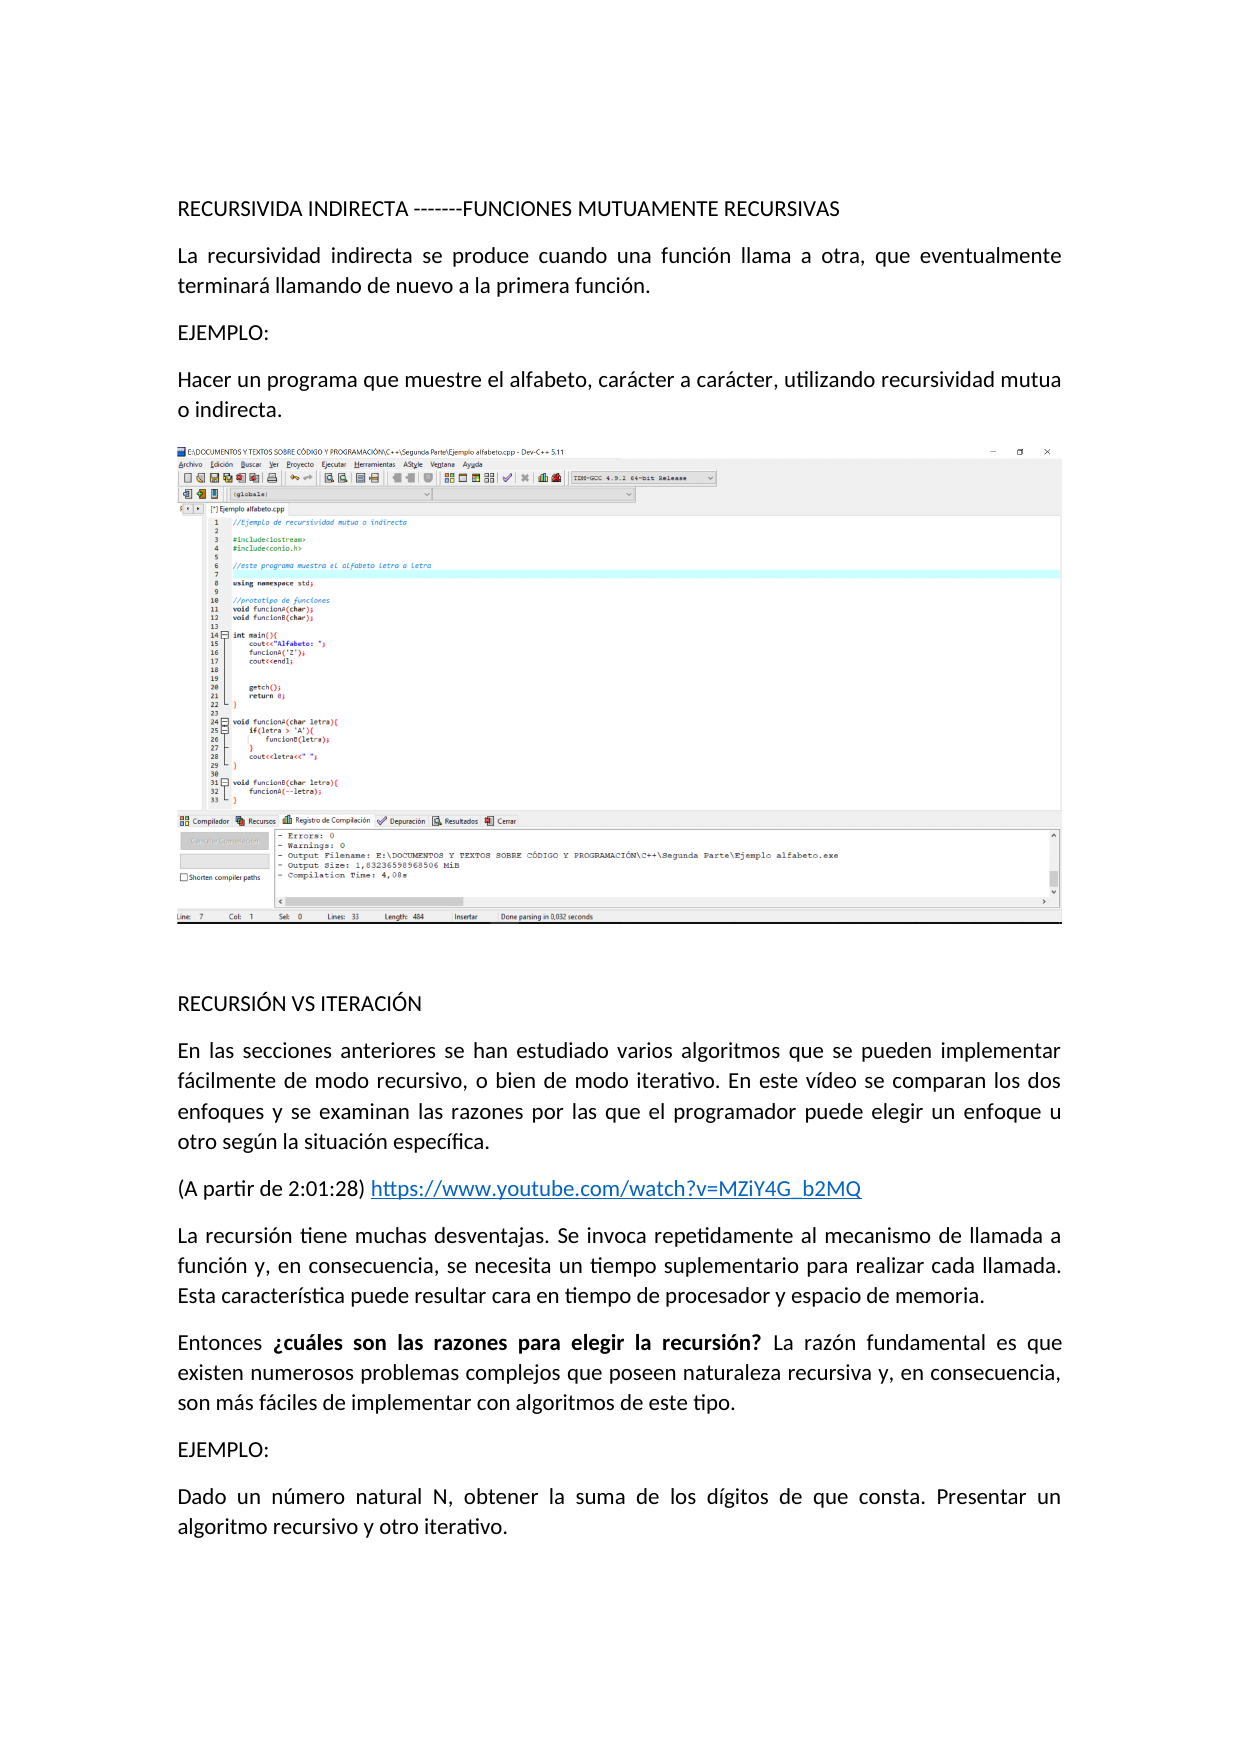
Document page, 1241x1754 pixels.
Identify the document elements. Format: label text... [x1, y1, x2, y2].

text En las secciones anteriores se han estudiado varios algoritmos que se pueden implementar fácilmente de modo recursivo, o bien de modo iterativo. En este vídeo se comparan los dos enfoques y se examinan las razones por las que el programador puede elegir un enfoque u otro según la situación específica. [177, 1036, 1063, 1155]
text La recursión tiene muchas desventajas. Se invoca repetidamente al mecanismo de llamada a función y, en consecuencia, se necesita un tiempo suplementario para realizar cada llamada. Esta característica puede resultar cara en tiempo de procesador y espacio de memoria. [177, 1221, 1063, 1309]
text (A partir de 2:01:28) https://www.youtube.com/watch?v=MZiY4G_b2MQ [177, 1174, 1063, 1202]
text Dado un número natural N, obtener la suma de los dígitos de que consta. Presentar un algoritmo recursivo y otro iterativo. [177, 1482, 1063, 1541]
text EJEMPLO: [177, 1435, 1063, 1463]
text Entonces ¿cuáles son las razones para elegir la recursión? La razón fundamental es que existen numerosos problemas complejos que poseen naturaleza recursiva y, en consecuencia, son más fáciles de implementar con algoritmos de este tipo. [177, 1328, 1063, 1417]
text Hacer un programa que muestre el alfabeto, carácter a carácter, utilizando recursividad mutua o indirecta. [177, 365, 1063, 423]
text RECURSIÓN VS ITERACIÓN [177, 989, 1063, 1018]
text La recursividad indirecta se produce cuando una función llama a otra, que eventualmente terminará llamando de nuevo a la primera función. [177, 241, 1063, 299]
text EJEMPLO: [177, 318, 1063, 346]
picture [177, 445, 1062, 924]
text RECURSIVIDA INDIRECTA -------FUNCIONES MUTUAMENTE RECURSIVAS [177, 194, 1063, 222]
